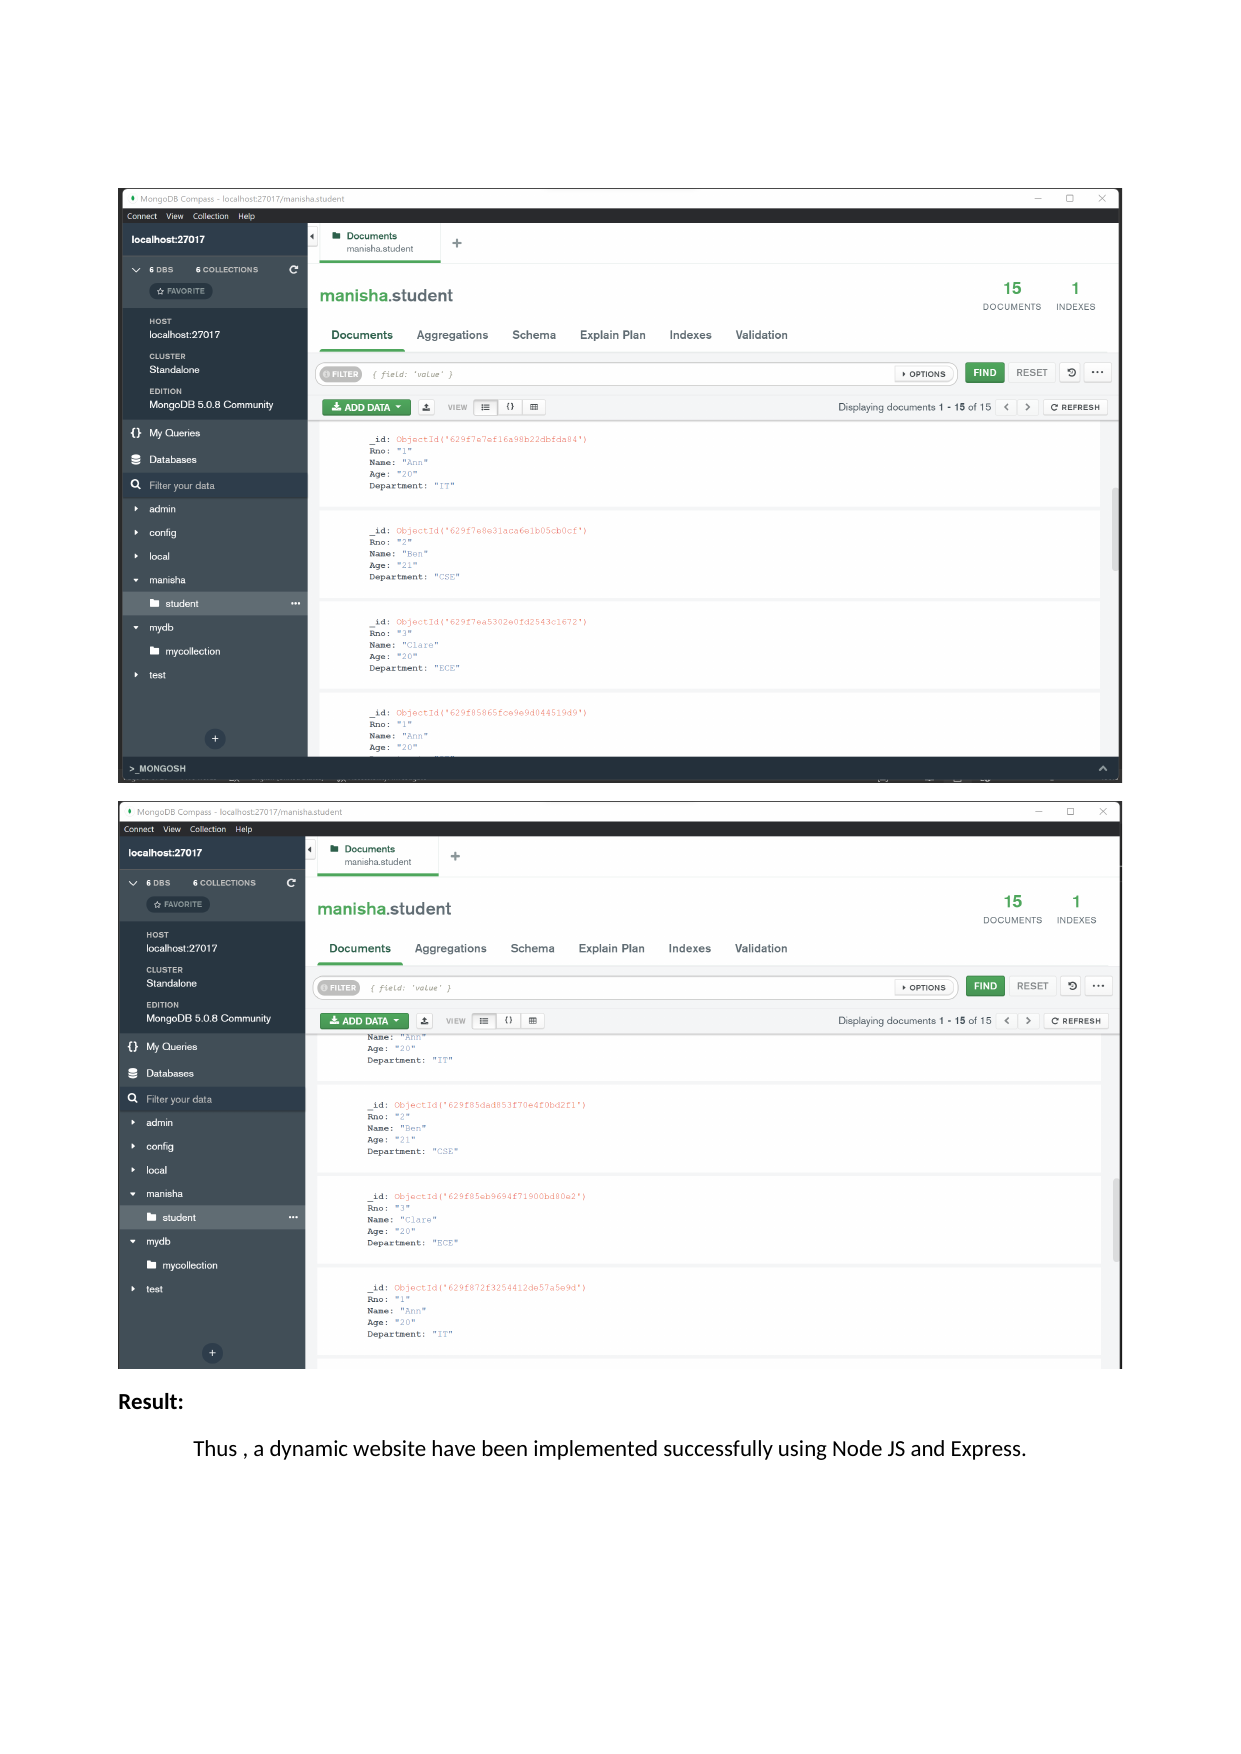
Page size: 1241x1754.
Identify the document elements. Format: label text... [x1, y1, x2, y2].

picture [118, 801, 1123, 1369]
text Thus , a dynamic website have been implemented successfully using Node JS and Express. [118, 1434, 1122, 1462]
picture [118, 188, 1123, 783]
text Result: [118, 1387, 1122, 1415]
